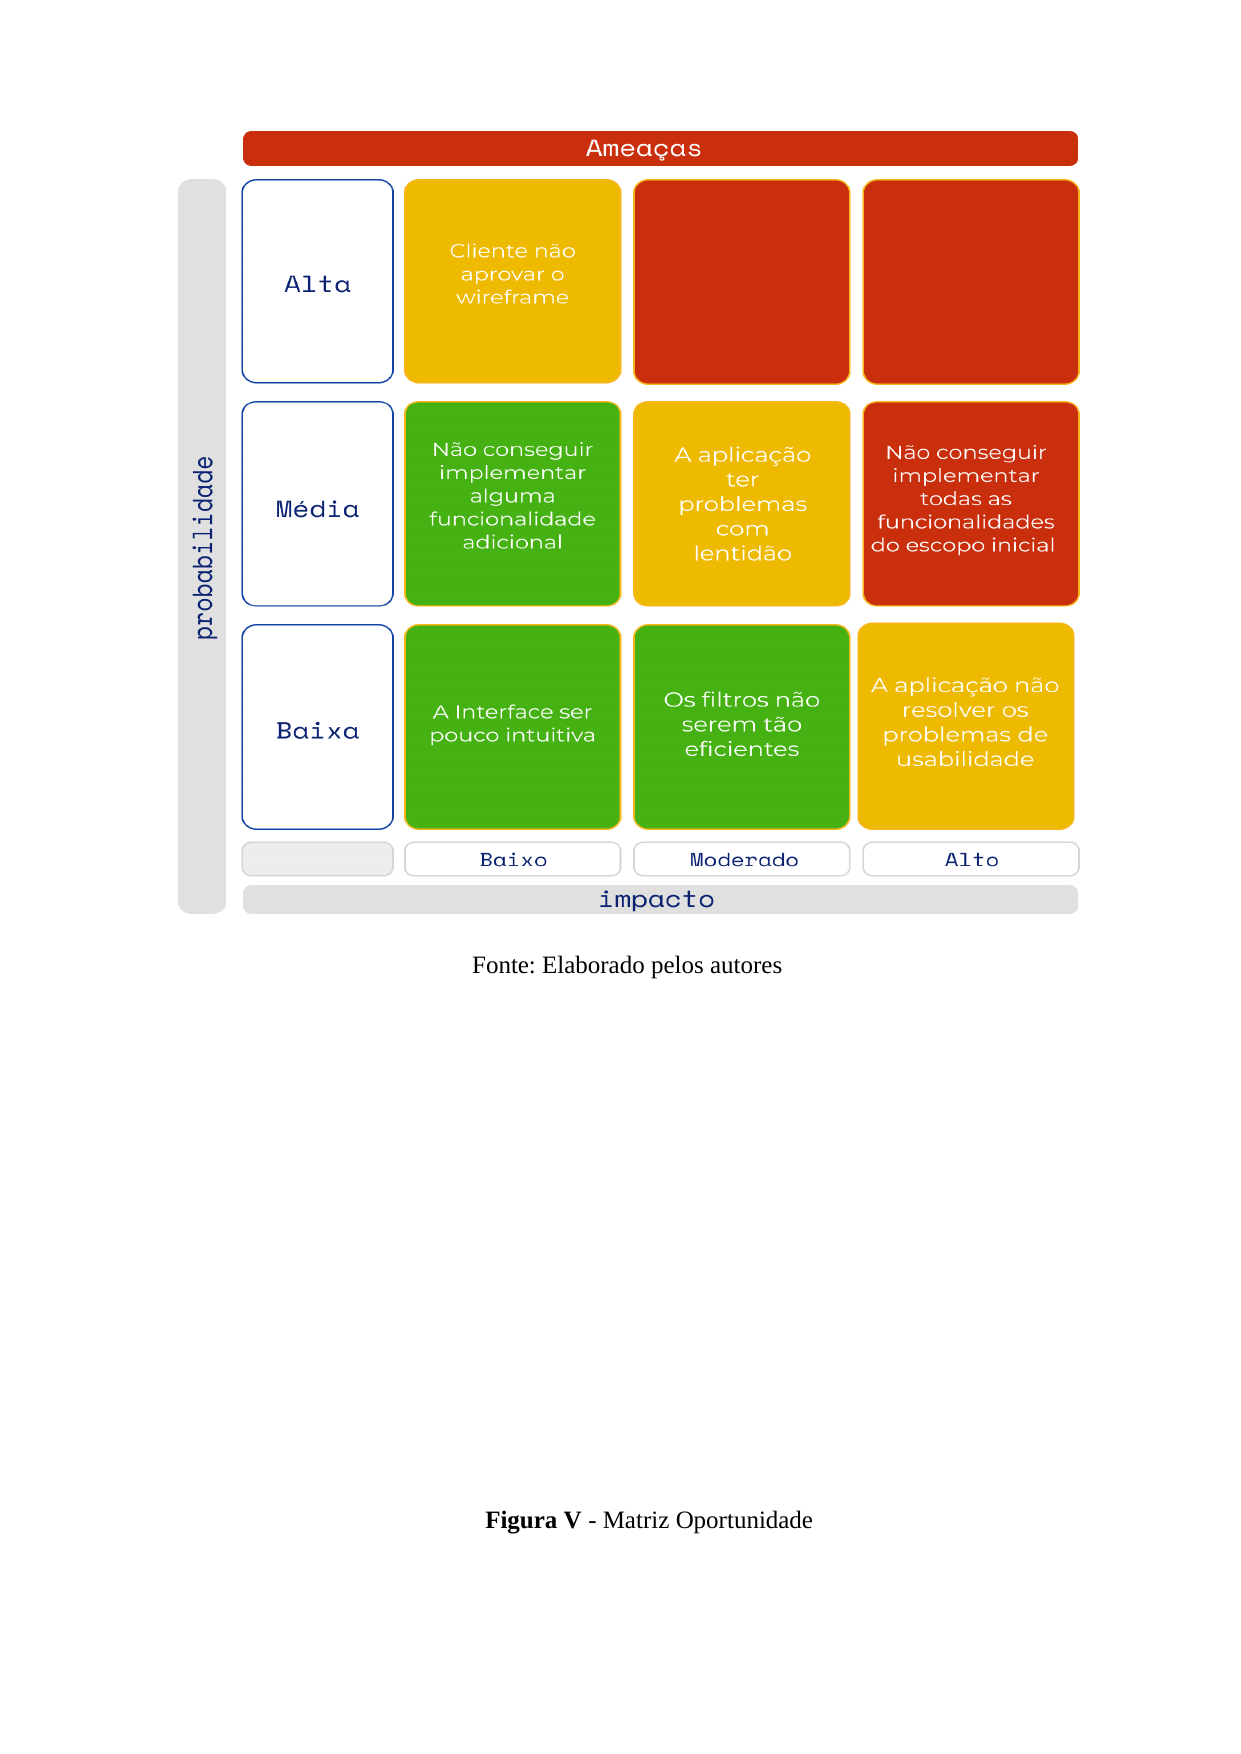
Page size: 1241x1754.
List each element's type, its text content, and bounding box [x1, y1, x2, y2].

text Fonte: Elaborado pelos autores [88, 950, 1165, 978]
picture [149, 103, 1105, 946]
text Figura V - Matriz Oportunidade [133, 1506, 1165, 1534]
